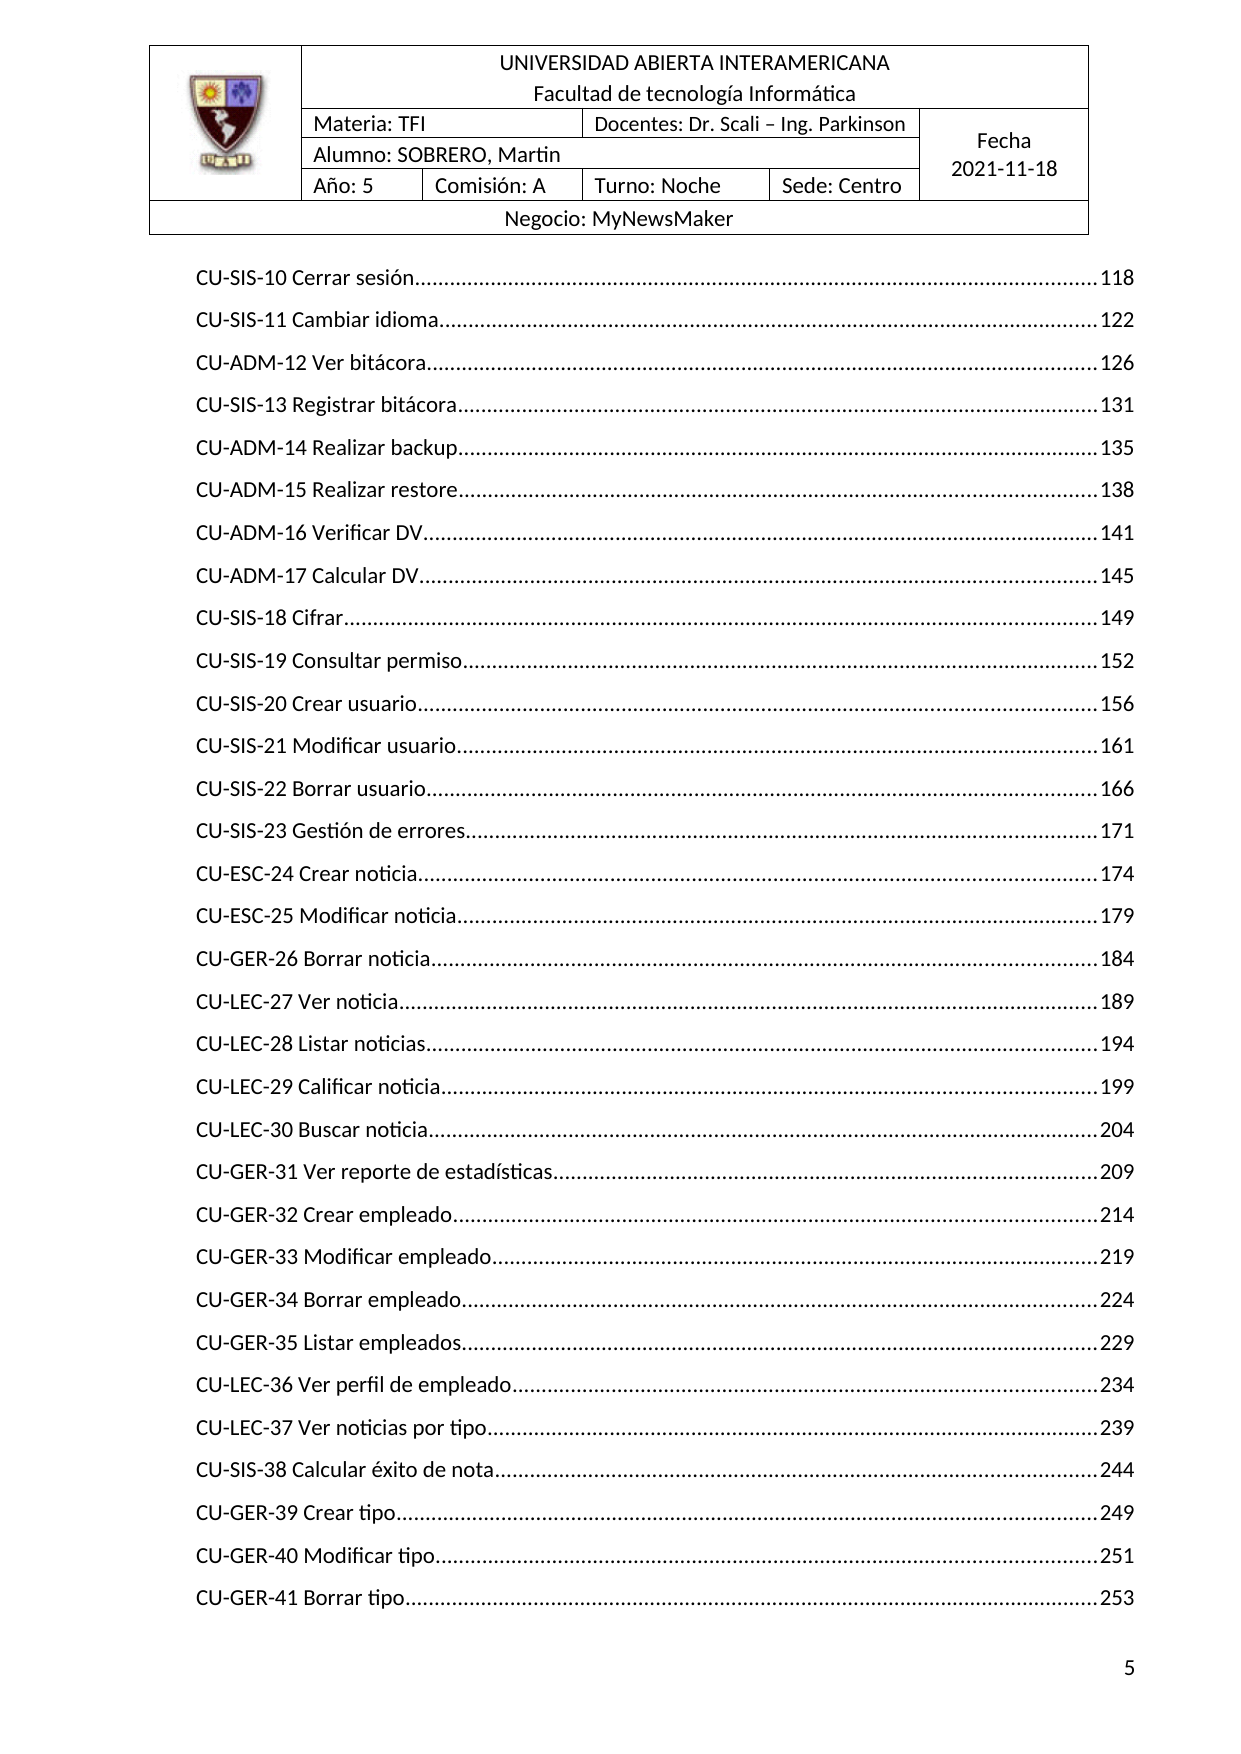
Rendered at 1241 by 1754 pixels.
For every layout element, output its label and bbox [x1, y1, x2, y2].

picture [175, 67, 276, 180]
